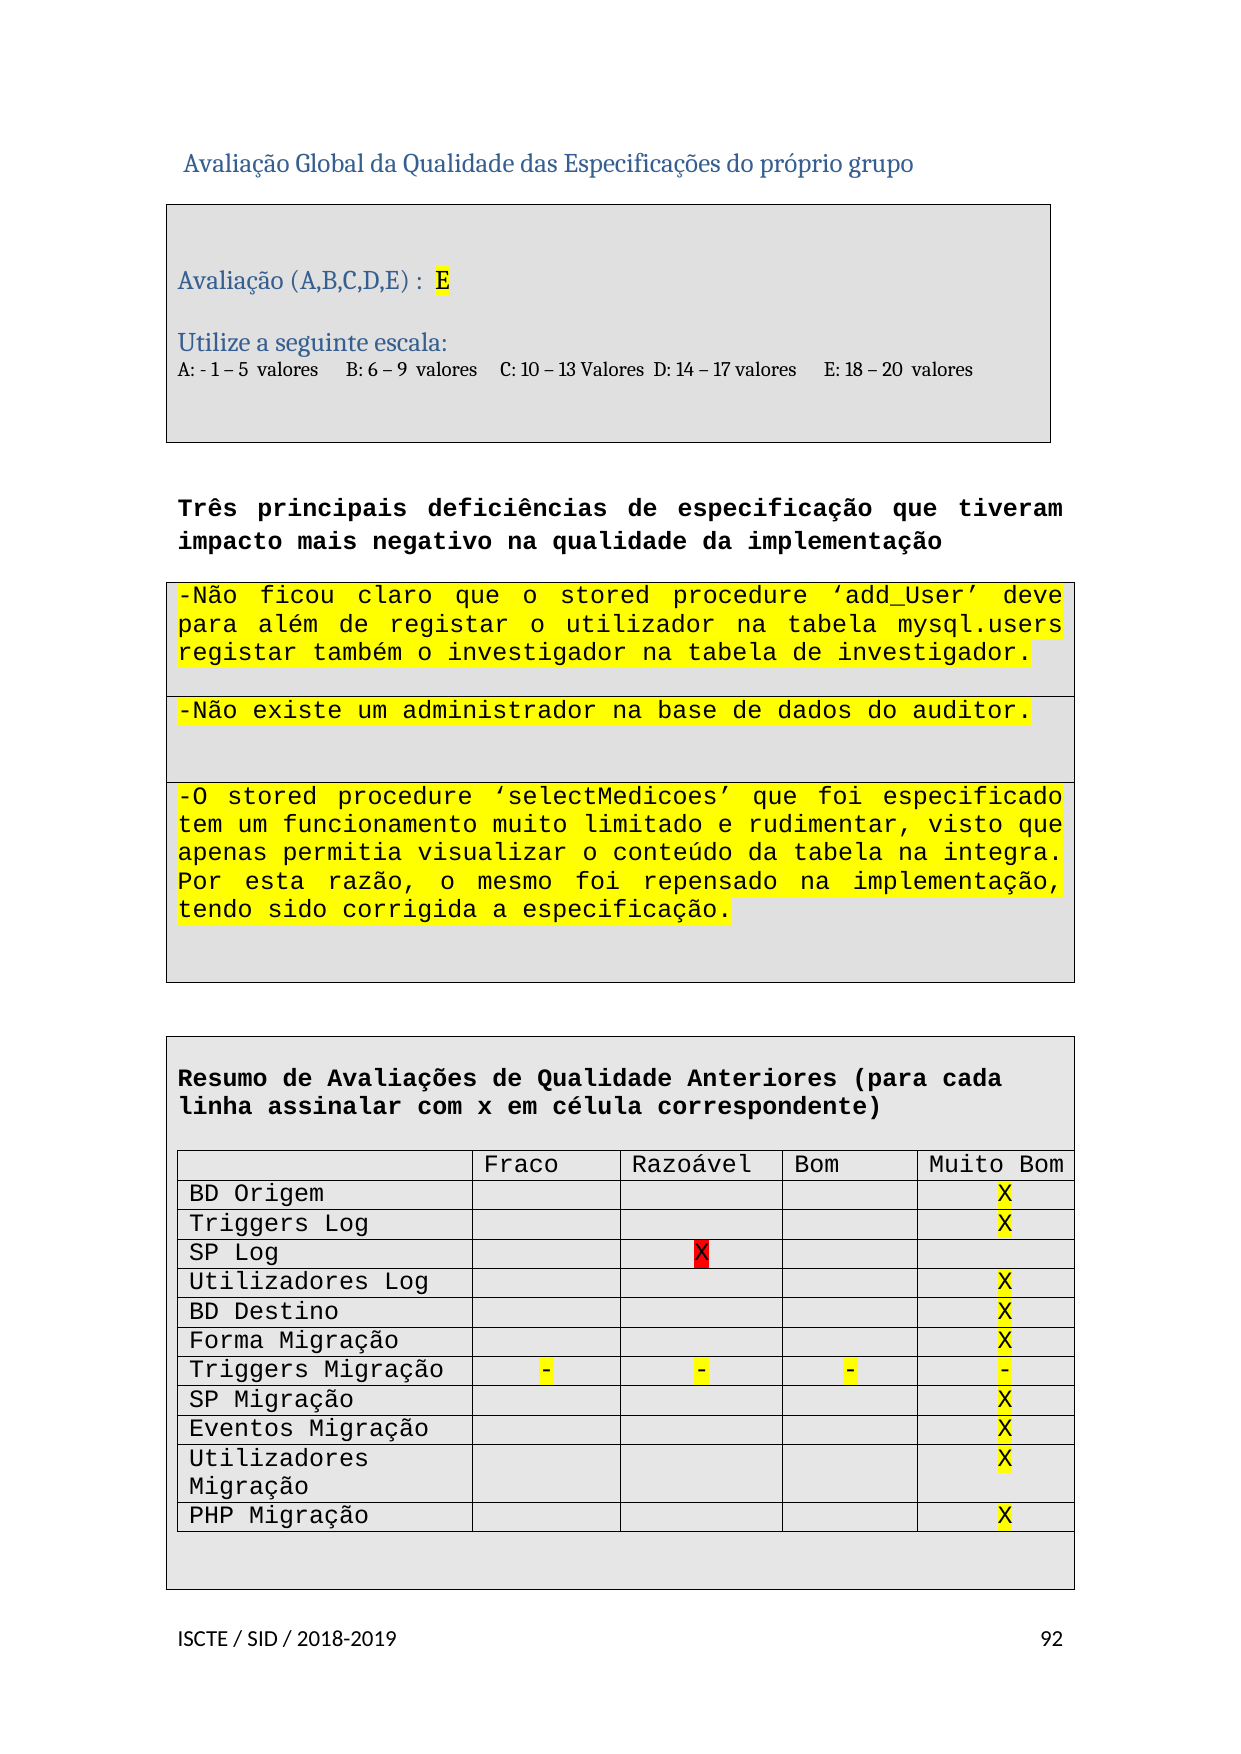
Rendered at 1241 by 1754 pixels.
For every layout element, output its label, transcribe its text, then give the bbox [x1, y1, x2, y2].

table_header Resumo de Avaliações de Qualidade Anteriores (para cada linha assinalar com x em célula correspondente) [167, 1037, 1074, 1589]
table_header Avaliação (A,B,C,D,E) : E Utilize a seguinte escala: A: - 1 – 5 valores B: 6 – 9 valores C: 10 – 13 Valores D: 14 – 17 valores E: 18 – 20 valores [167, 205, 1050, 442]
table_header -Não ficou claro que o stored procedure ‘add_User’ deve para além de registar o utilizador na tabela mysql.users registar também o investigador na tabela de investigador. [167, 583, 1074, 696]
table_cell -Não existe um administrador na base de dados do auditor. [167, 697, 1074, 782]
text Três principais deficiências de especificação que tiveram impacto mais negativo na qualidade da implementação [177, 496, 1063, 557]
text Avaliação Global da Qualidade das Especificações do próprio grupo [177, 148, 1063, 179]
table_cell -O stored procedure ‘selectMedicoes’ que foi especificado tem um funcionamento muito limitado e rudimentar, visto que apenas permitia visualizar o conteúdo da tabela na integra. Por esta razão, o mesmo foi repensado na implementação, tendo sido corrigida a especificação. [167, 783, 1074, 982]
